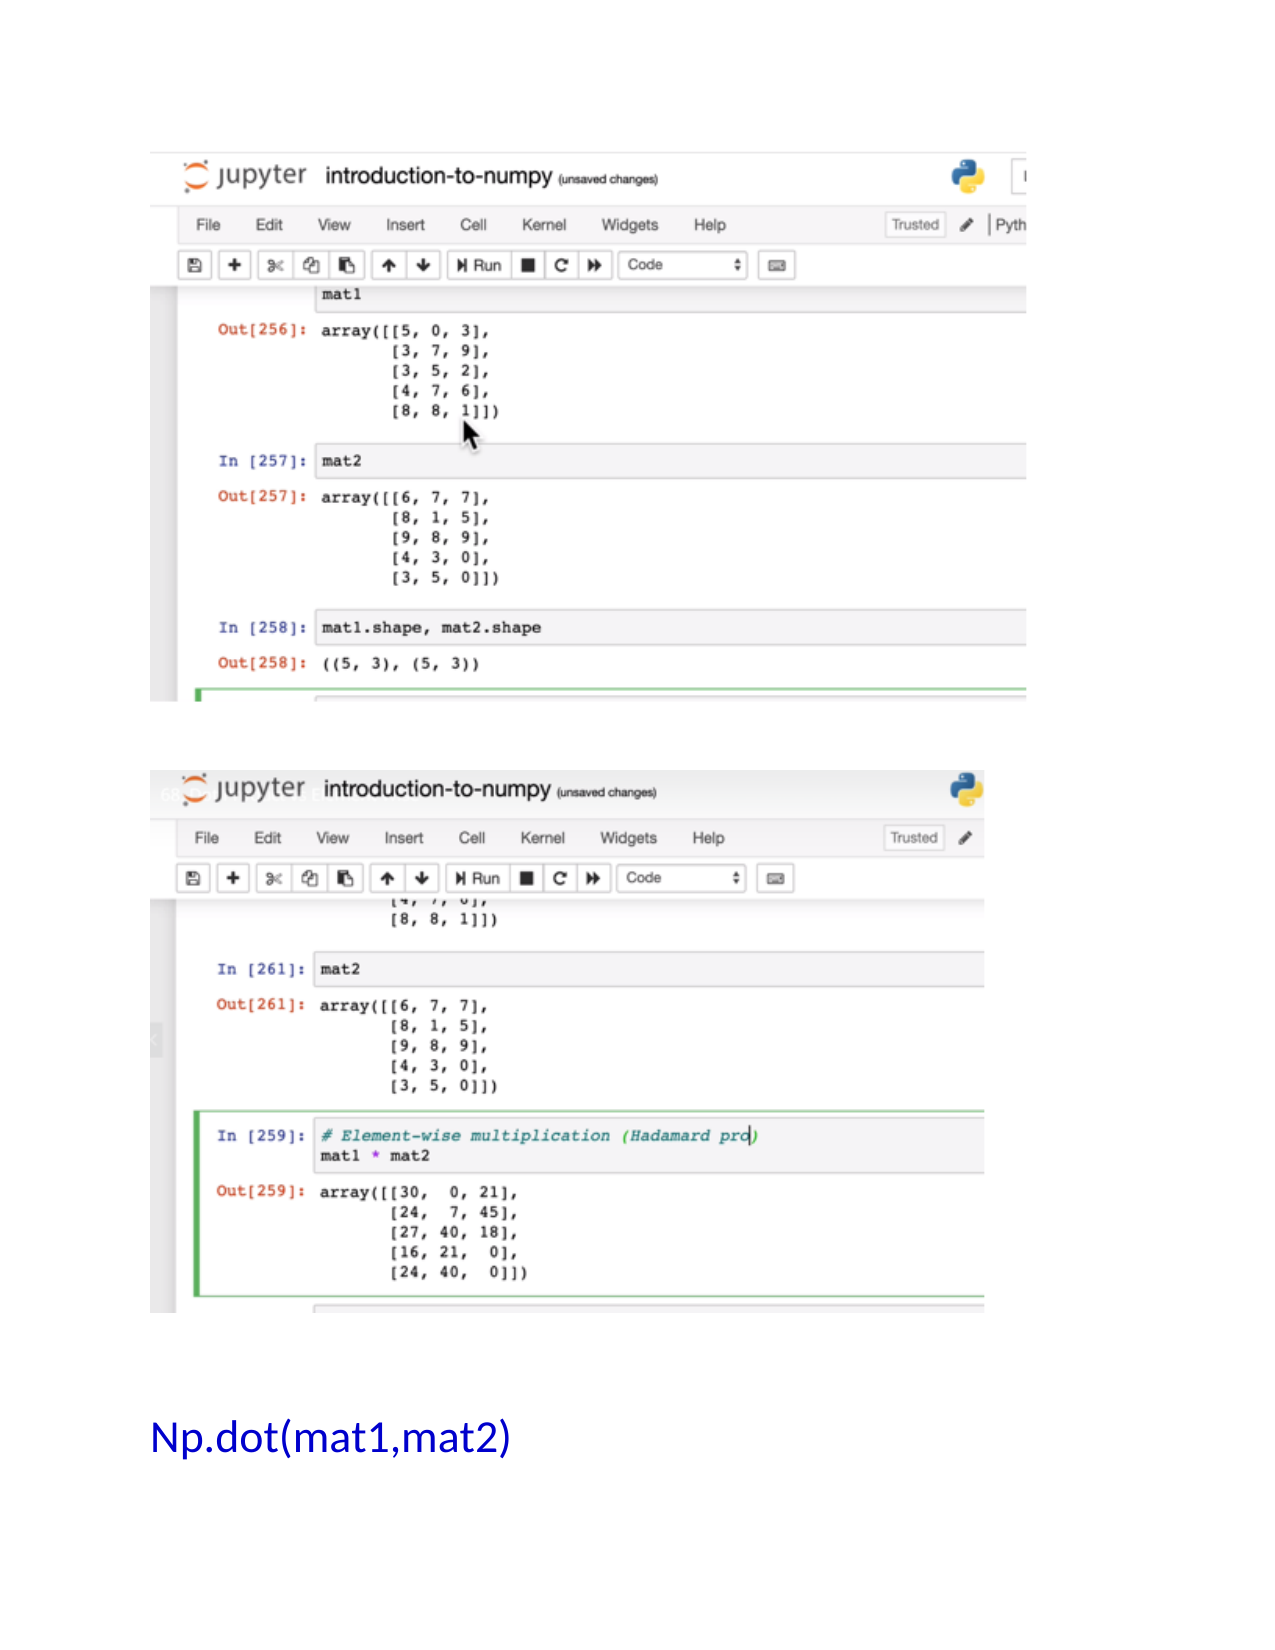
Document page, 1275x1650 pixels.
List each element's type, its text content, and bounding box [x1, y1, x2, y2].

text Np.dot(mat1,mat2) [150, 1408, 1125, 1464]
picture [150, 150, 1027, 705]
picture [150, 770, 985, 1313]
